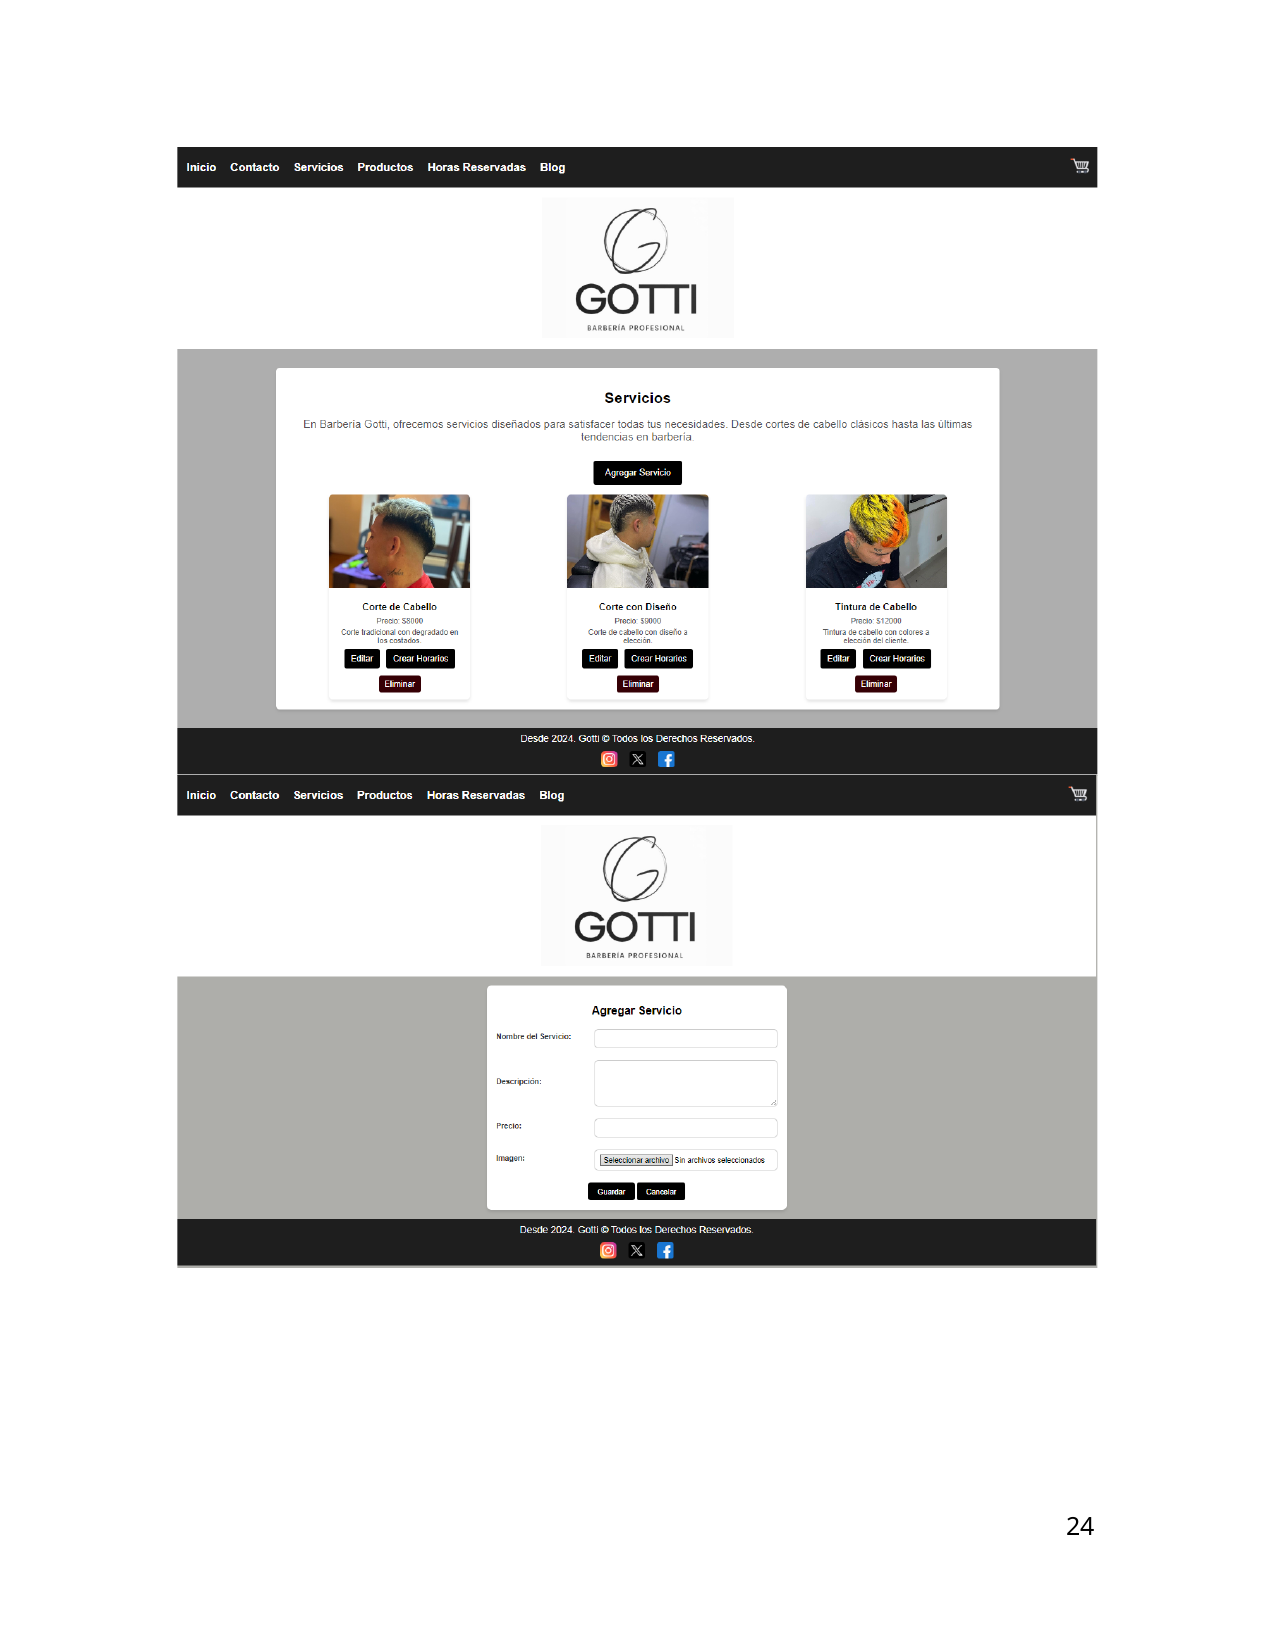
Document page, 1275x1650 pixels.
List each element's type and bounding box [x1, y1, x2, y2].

picture [177, 147, 1098, 1268]
